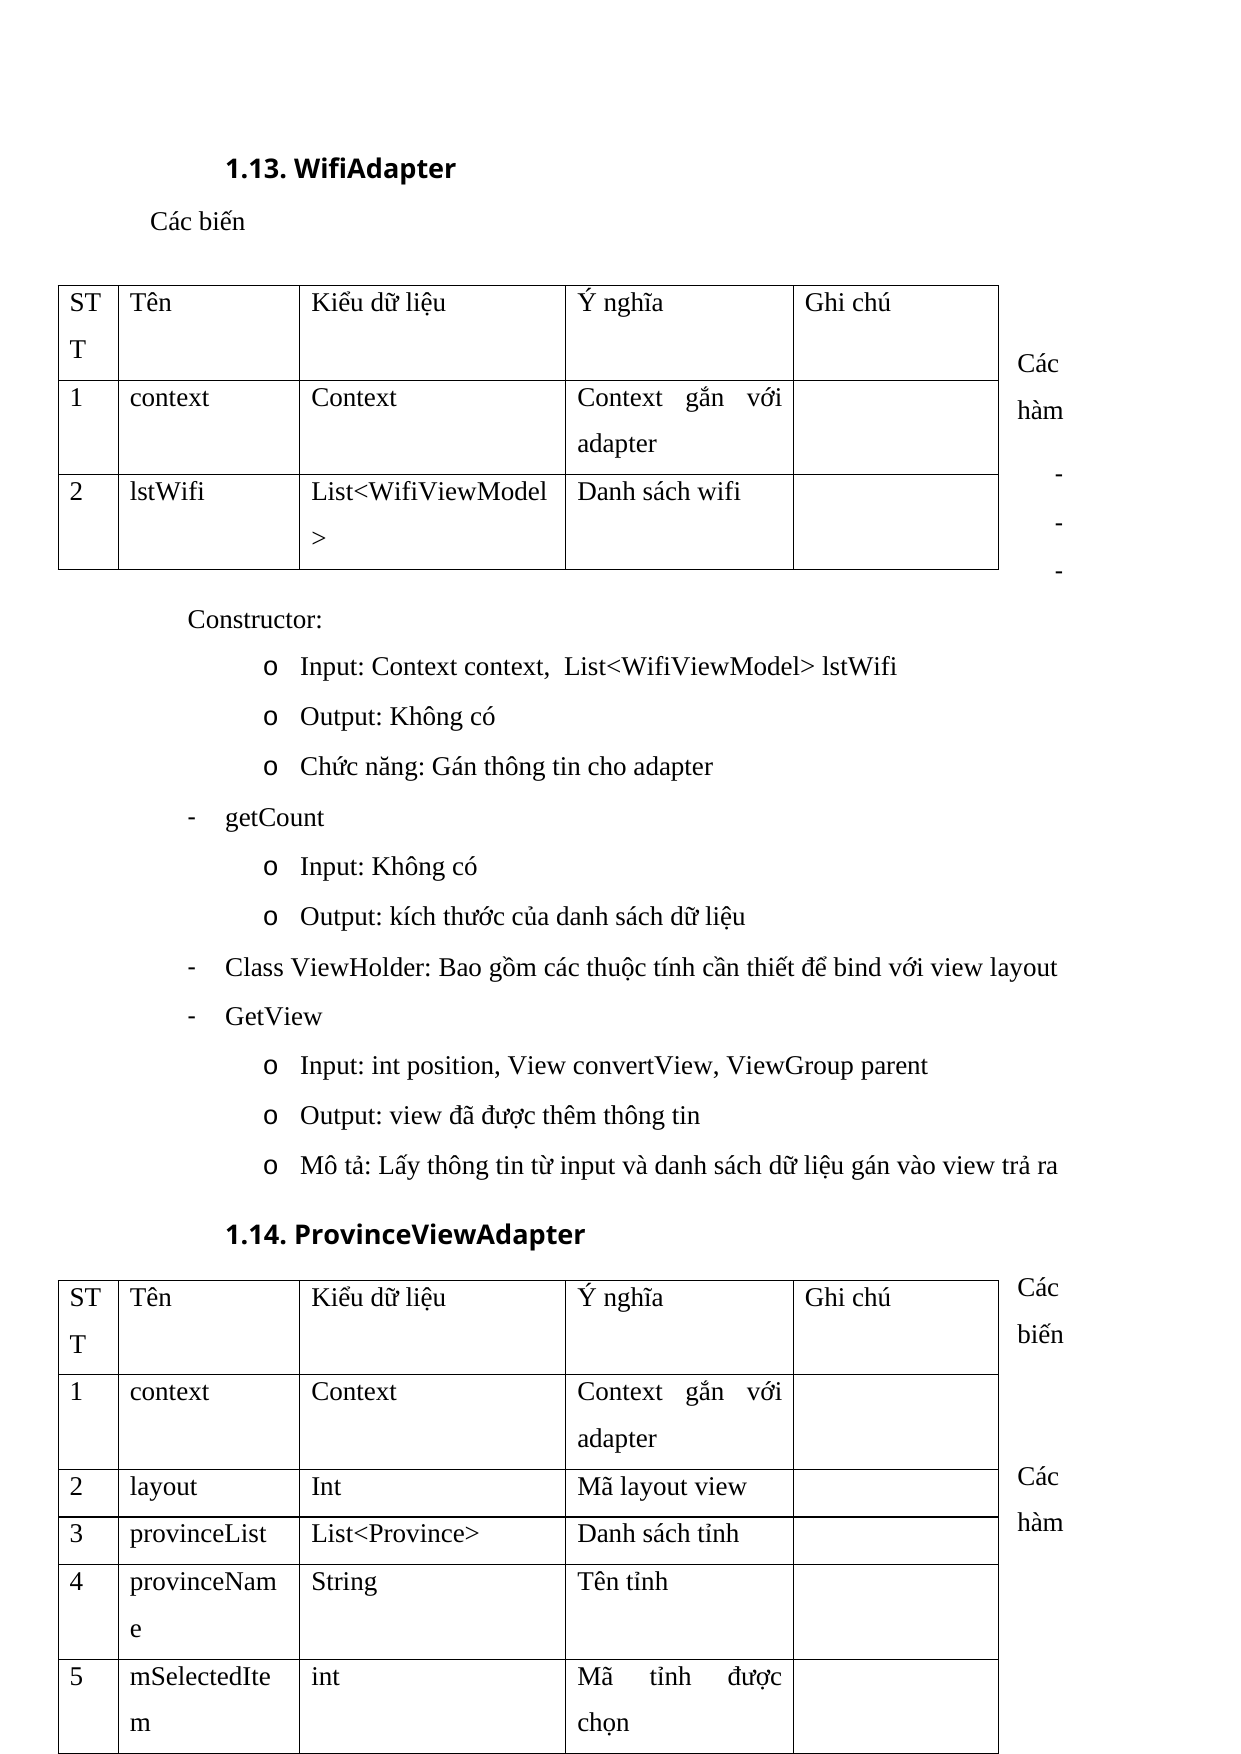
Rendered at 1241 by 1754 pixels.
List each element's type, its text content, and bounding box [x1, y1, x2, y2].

table_cell Context [300, 1375, 565, 1469]
table_header Ý nghĩa [566, 1281, 793, 1374]
table_cell 2 [59, 1470, 118, 1516]
table_header Ghi chú [794, 1281, 998, 1374]
table_cell 2 [59, 475, 118, 568]
table_cell provinceList [119, 1518, 299, 1564]
table_cell [794, 1470, 998, 1516]
table_header STT [59, 286, 118, 380]
table_cell 4 [59, 1565, 118, 1658]
table_cell layout [119, 1470, 299, 1516]
table_cell Danh sách tỉnh [566, 1518, 793, 1564]
table_cell Context gắn với adapter [566, 1375, 793, 1469]
table_cell Int [300, 1470, 565, 1516]
table_cell mSelectedItem [119, 1660, 299, 1753]
table_cell Mã layout view [566, 1470, 793, 1516]
table_cell Context [300, 381, 565, 474]
table_cell 3 [59, 1518, 118, 1564]
table_cell int [300, 1660, 565, 1753]
table_cell Tên tỉnh [566, 1565, 793, 1658]
table_cell [794, 1660, 998, 1753]
list Chức năng: Gán thông tin cho adapter [262, 750, 1090, 783]
text Các biến [150, 1271, 1090, 1349]
table_cell [794, 381, 998, 474]
list Output: Không có [262, 700, 1090, 733]
table_header Tên [119, 1281, 299, 1374]
list GetView [187, 999, 1090, 1032]
subtitle 1.14. ProvinceViewAdapter [150, 1216, 1090, 1253]
list getCount [187, 800, 1090, 833]
text Các biến [150, 205, 1090, 236]
table_cell [794, 475, 998, 568]
text Các hàm [999, 1381, 1090, 1538]
list Input: Không có [262, 849, 1090, 883]
table_header Ghi chú [794, 286, 998, 380]
list Constructor: [187, 457, 1090, 634]
table_cell 1 [59, 381, 118, 474]
table_cell 1 [59, 1375, 118, 1469]
table_cell provinceName [119, 1565, 299, 1658]
table_cell context [119, 381, 299, 474]
table_header Ý nghĩa [566, 286, 793, 380]
subtitle 1.13. WifiAdapter [150, 150, 1090, 187]
list Class ViewHolder: Bao gồm các thuộc tính cần thiết để bind với view layout [187, 950, 1090, 983]
table_header Tên [119, 286, 299, 380]
table_cell context [119, 1375, 299, 1469]
list Output: kích thước của danh sách dữ liệu [262, 900, 1090, 933]
table_cell List<WifiViewModel> [300, 475, 565, 568]
table_cell 5 [59, 1660, 118, 1753]
table_cell Context gắn với adapter [566, 381, 793, 474]
list Output: view đã được thêm thông tin [262, 1099, 1090, 1132]
table_header Kiểu dữ liệu [300, 286, 565, 380]
table_cell Mã tỉnh được chọn [566, 1660, 793, 1753]
table_header Kiểu dữ liệu [300, 1281, 565, 1374]
table_cell [794, 1565, 998, 1658]
text Các hàm [150, 269, 1090, 425]
table_cell [794, 1375, 998, 1469]
table_cell List<Province> [300, 1518, 565, 1564]
table_cell [794, 1518, 998, 1564]
table_cell String [300, 1565, 565, 1658]
list Input: int position, View convertView, ViewGroup parent [262, 1049, 1090, 1082]
table_cell Danh sách wifi [566, 475, 793, 568]
list Mô tả: Lấy thông tin từ input và danh sách dữ liệu gán vào view trả ra [262, 1149, 1090, 1182]
list Input: Context context, List<WifiViewModel> lstWifi [262, 650, 1090, 683]
table_header STT [59, 1281, 118, 1374]
table_cell lstWifi [119, 475, 299, 568]
